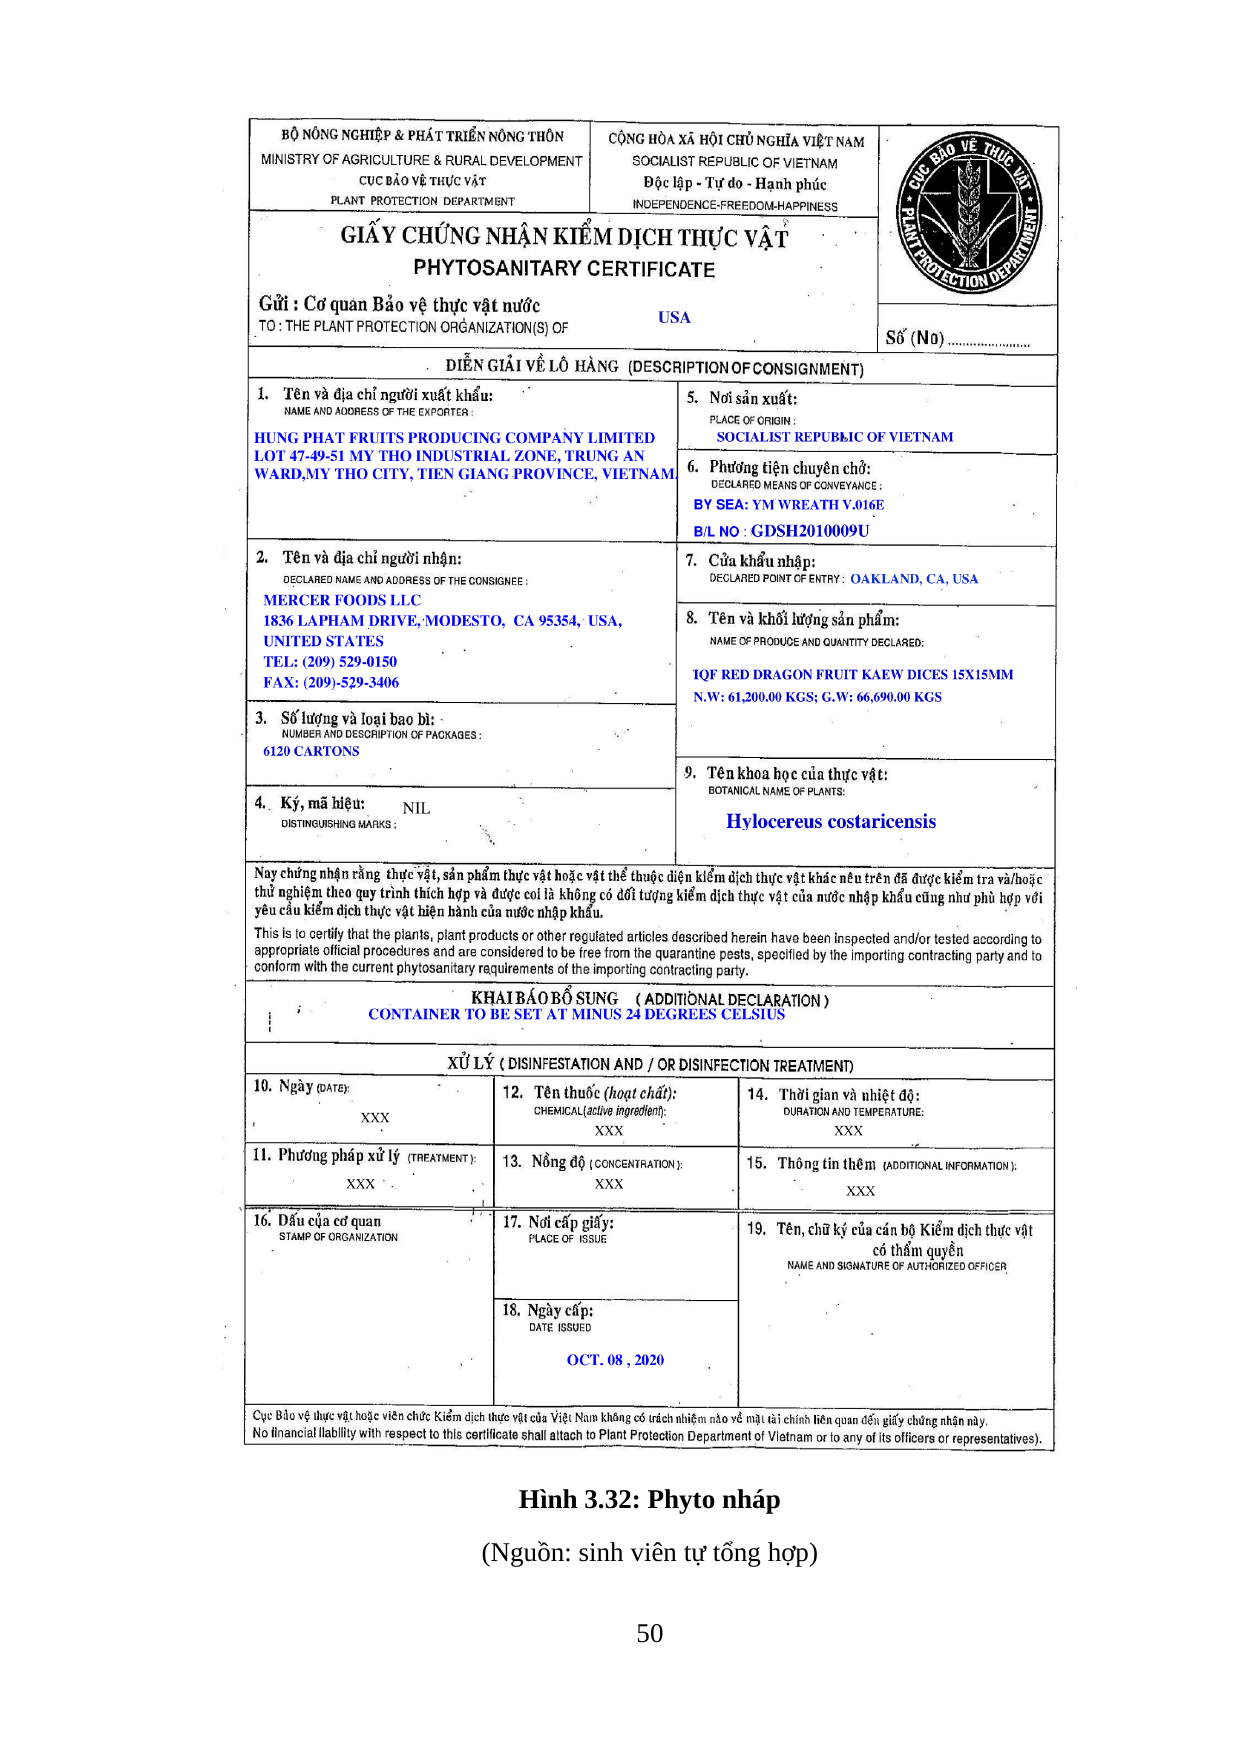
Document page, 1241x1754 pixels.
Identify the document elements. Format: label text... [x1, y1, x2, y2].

picture [222, 118, 1077, 1452]
text (Nguồn: sinh viên tự tổng hợp) [207, 1536, 1092, 1567]
